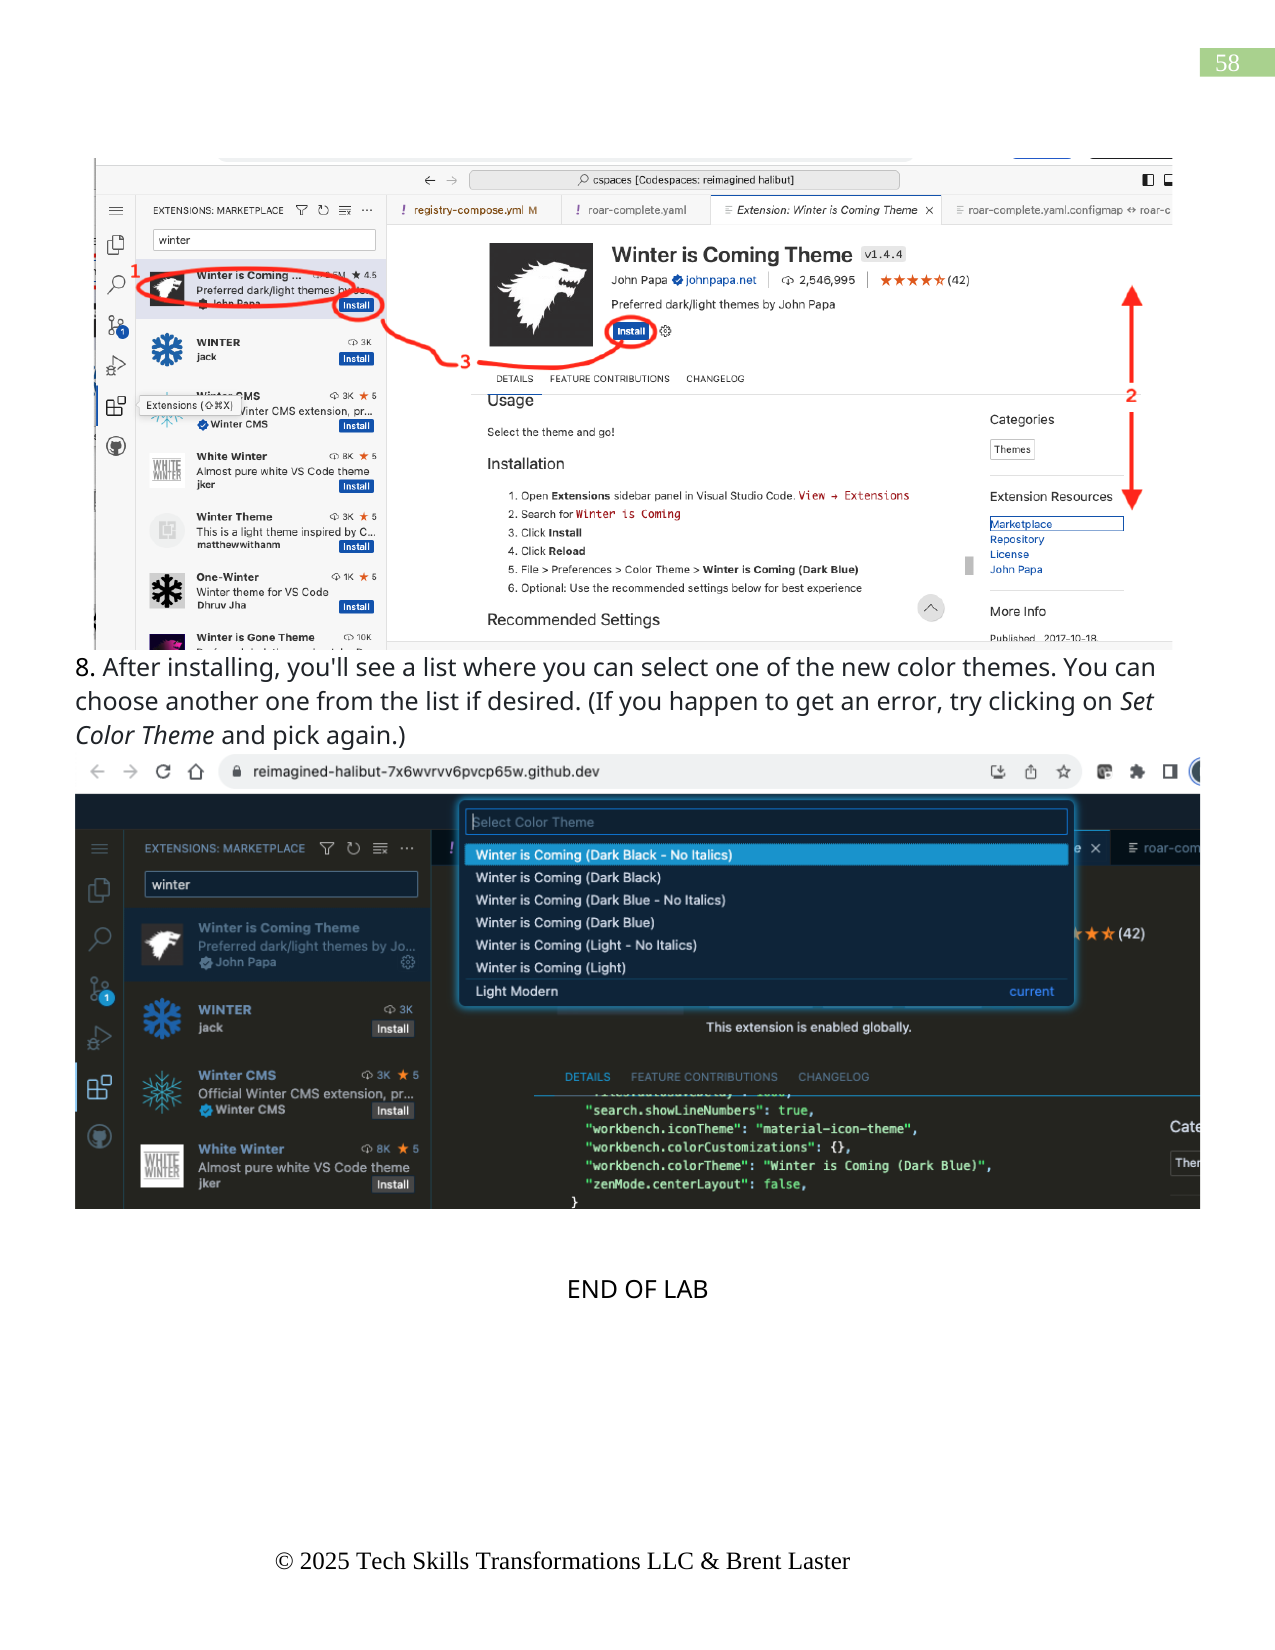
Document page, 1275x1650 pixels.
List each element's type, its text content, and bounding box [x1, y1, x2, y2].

text 8. After installing, you'll see a list where you can select one of the new color themes. You can choose another one from the list if desired. (If you happen to get an error, try clicking on Set Color Theme and pick again.) [75, 649, 1200, 751]
picture [93, 158, 1173, 650]
picture [75, 751, 1200, 1209]
text END OF LAB [75, 1272, 1200, 1369]
